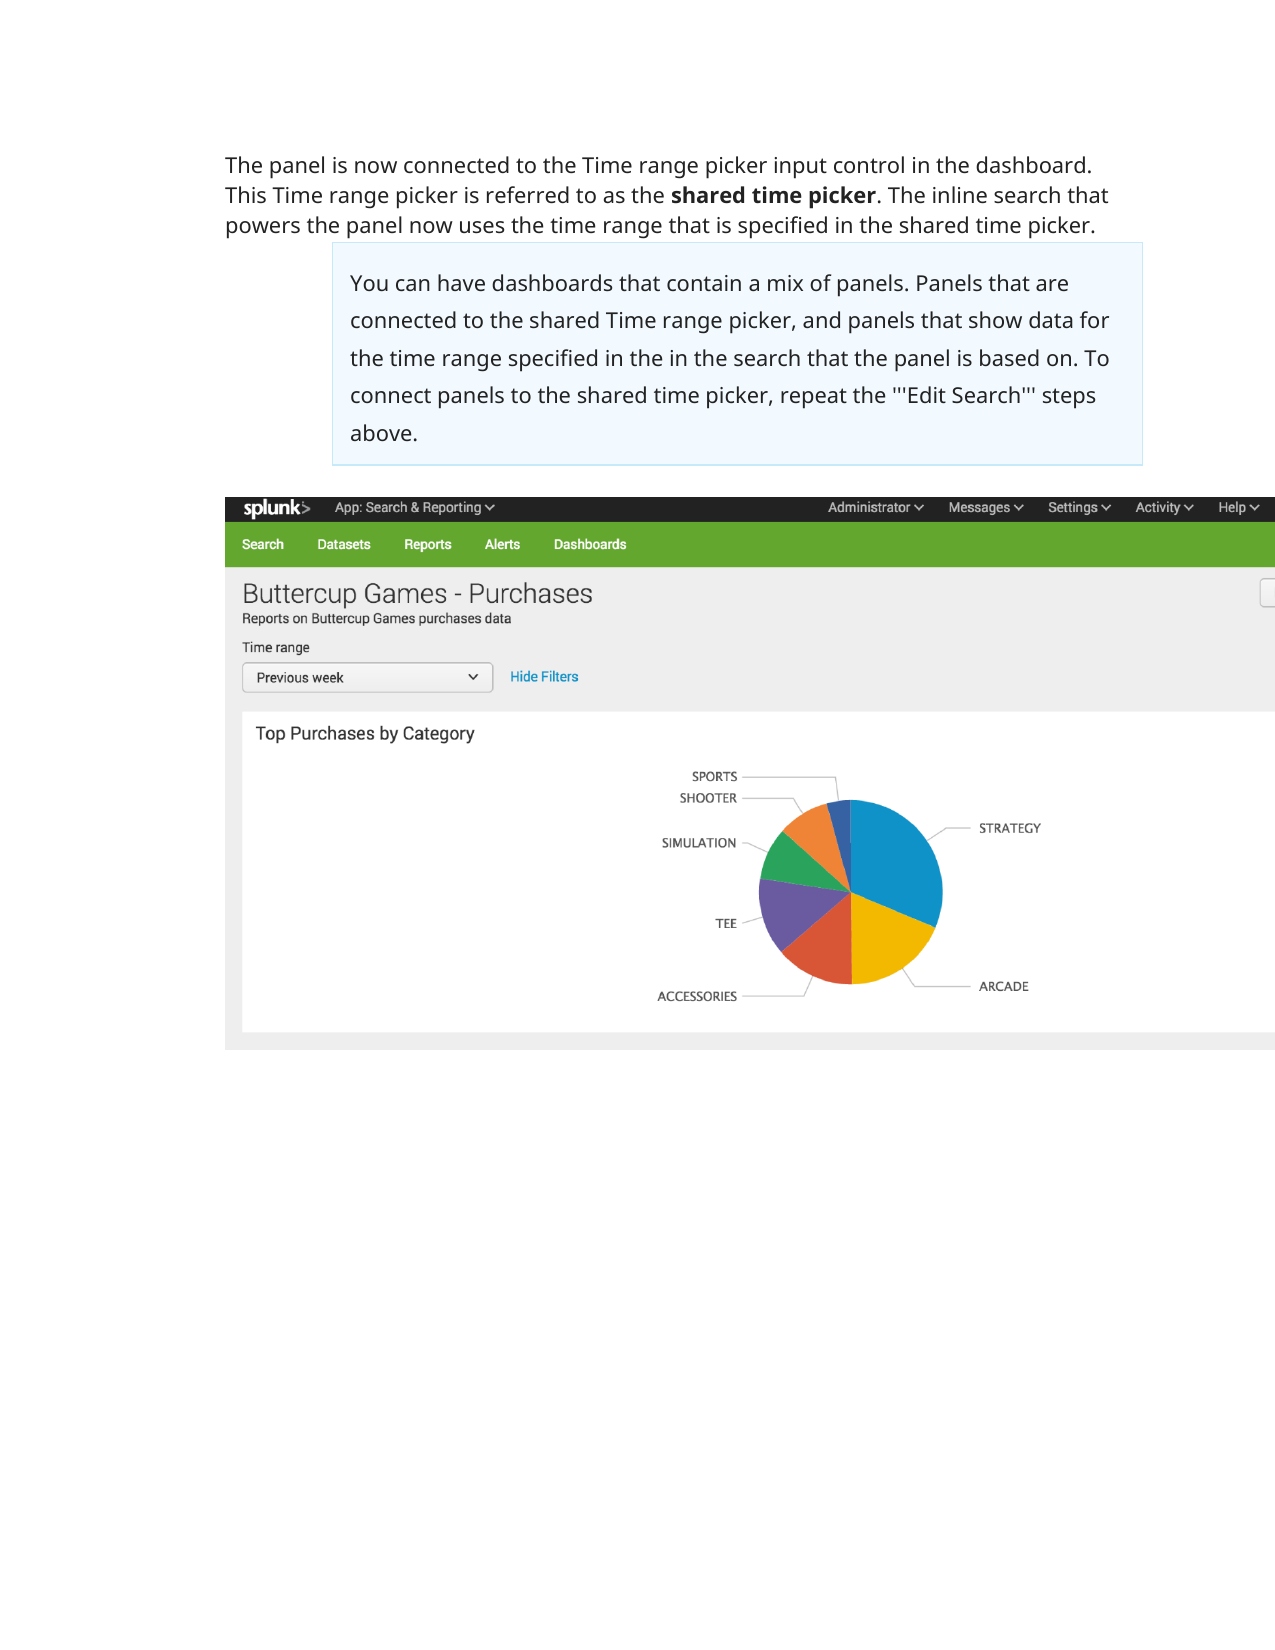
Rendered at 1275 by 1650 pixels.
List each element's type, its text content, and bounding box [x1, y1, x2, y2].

picture [225, 497, 1275, 1050]
text The panel is now connected to the Time range picker input control in the dashboard. This Time range picker is referred to as the shared time picker. The inline search that powers the panel now uses the time range that is specified in the shared time picker. [225, 150, 1125, 239]
text You can have dashboards that contain a mix of panels. Panels that are connected to the shared Time range picker, and panels that show data for the time range specified in the in the search that the panel is based on. To connect panels to the shared time picker, repeat the '''Edit Search''' steps above. [333, 243, 1142, 464]
